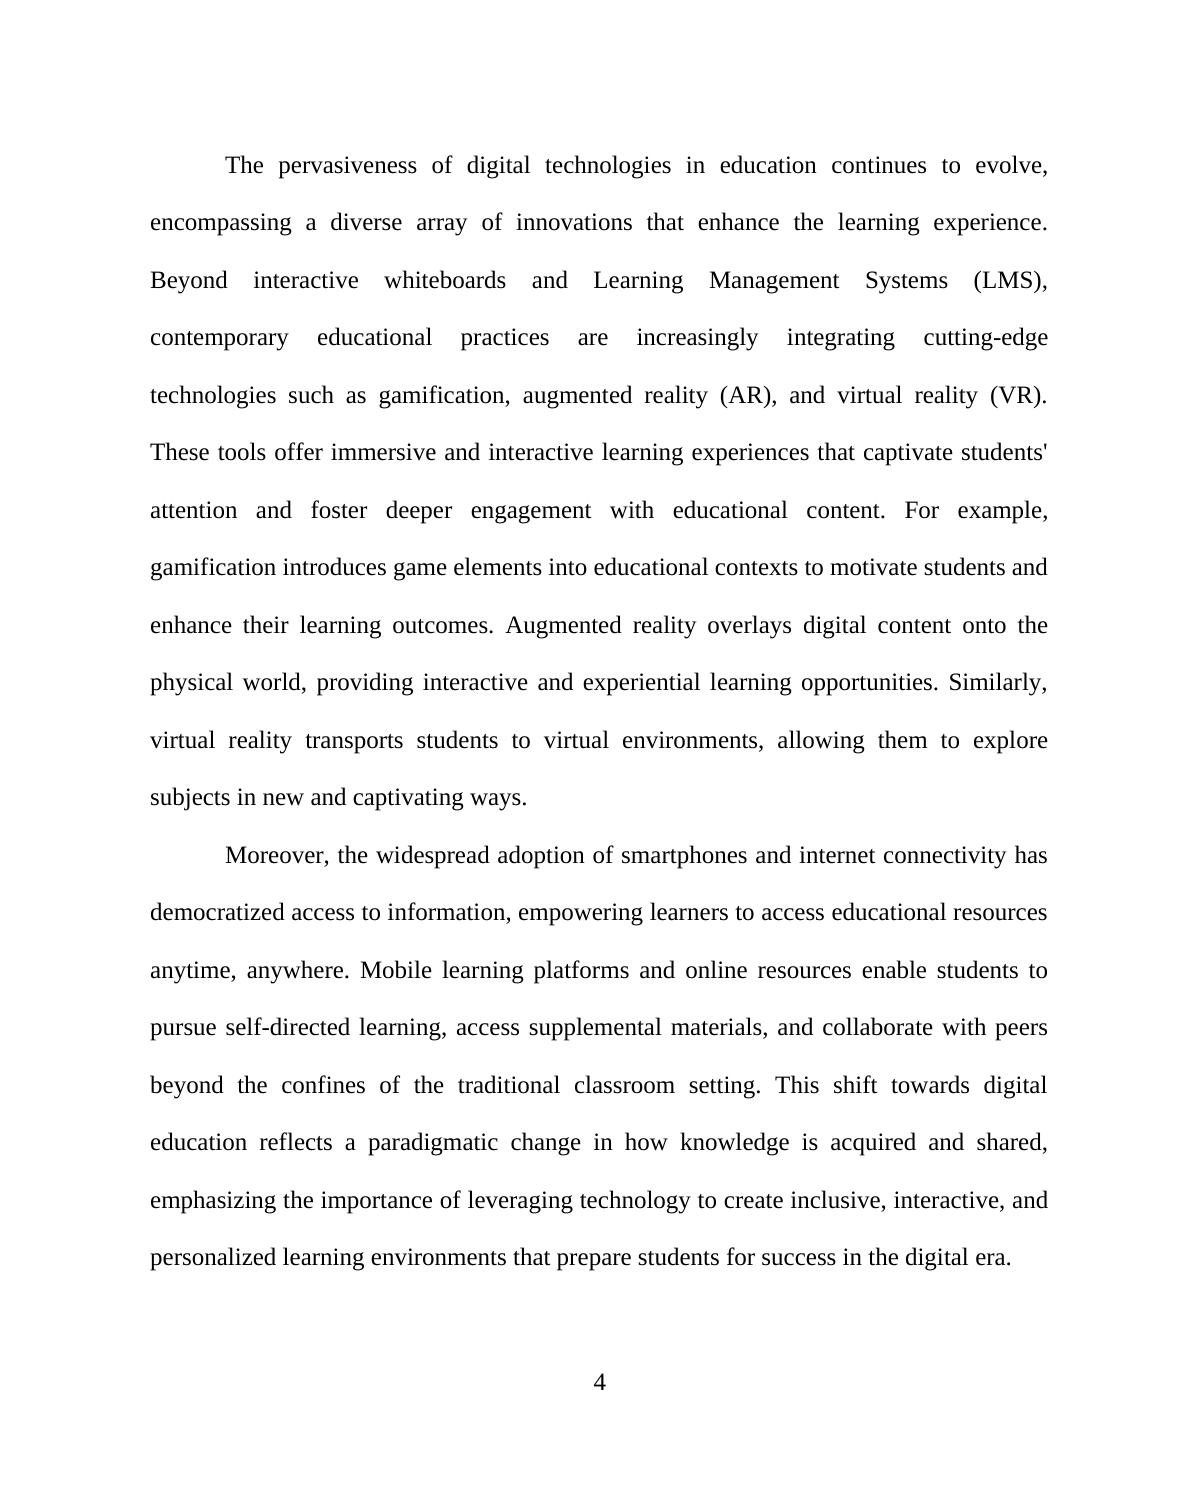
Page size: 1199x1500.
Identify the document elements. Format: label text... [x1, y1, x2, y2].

text The pervasiveness of digital technologies in education continues to evolve, encompassing a diverse array of innovations that enhance the learning experience. Beyond interactive whiteboards and Learning Management Systems (LMS), contemporary educational practices are increasingly integrating cutting-edge technologies such as gamification, augmented reality (AR), and virtual reality (VR). These tools offer immersive and interactive learning experiences that captivate students' attention and foster deeper engagement with educational content. For example, gamification introduces game elements into educational contexts to motivate students and enhance their learning outcomes. Augmented reality overlays digital content onto the physical world, providing interactive and experiential learning opportunities. Similarly, virtual reality transports students to virtual environments, allowing them to explore subjects in new and captivating ways. [150, 150, 1049, 811]
text Moreover, the widespread adoption of smartphones and internet connectivity has democratized access to information, empowering learners to access educational resources anytime, anywhere. Mobile learning platforms and online resources enable students to pursue self-directed learning, access supplemental materials, and collaborate with peers beyond the confines of the traditional classroom setting. This shift towards digital education reflects a paradigmatic change in how knowledge is acquired and shared, emphasizing the importance of leveraging technology to create inclusive, interactive, and personalized learning environments that prepare students for success in the digital era. [150, 840, 1049, 1271]
